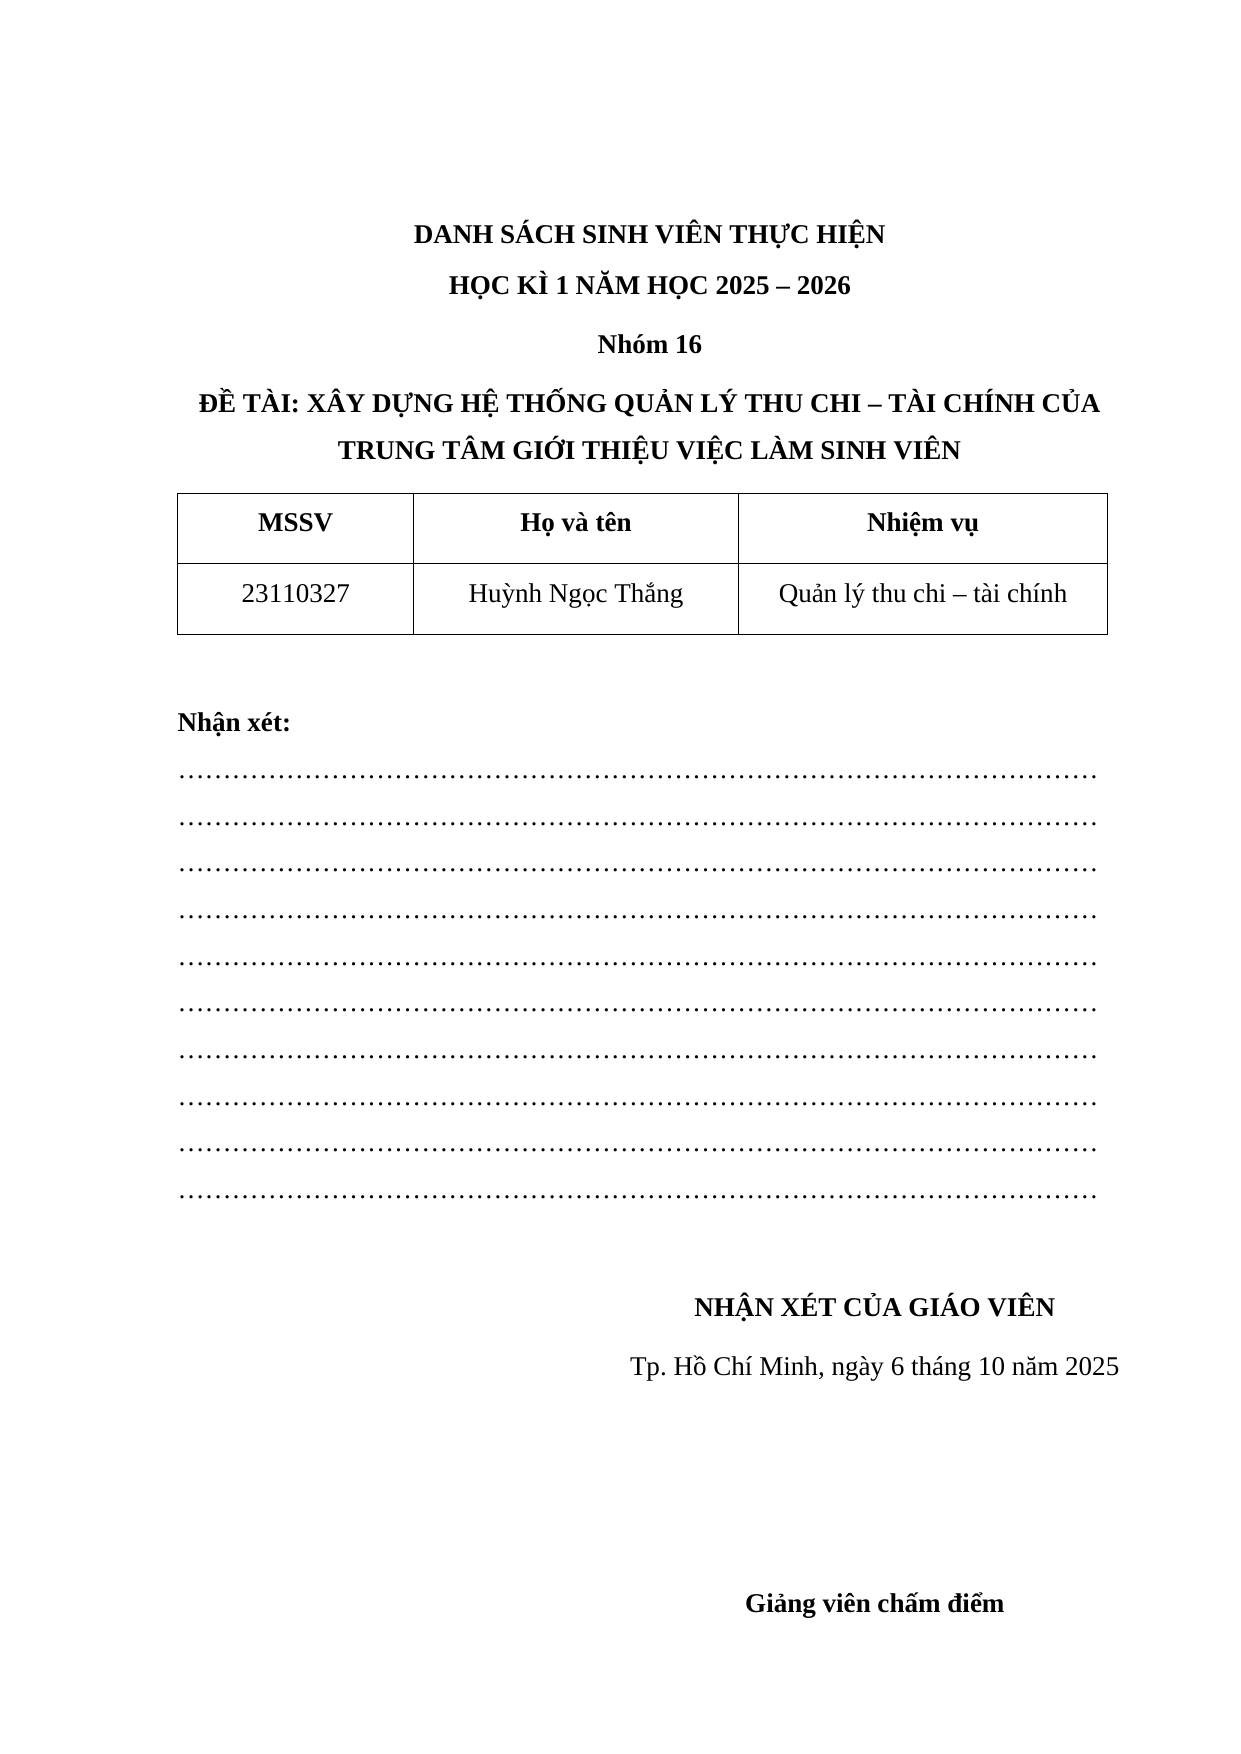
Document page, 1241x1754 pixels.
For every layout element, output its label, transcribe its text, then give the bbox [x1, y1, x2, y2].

table_cell Huỳnh Ngọc Thắng [414, 564, 738, 633]
text Tp. Hồ Chí Minh, ngày 6 tháng 10 năm 2025 [627, 1350, 1122, 1382]
table_header Họ và tên [414, 494, 738, 563]
table_cell Quản lý thu chi – tài chính [739, 564, 1107, 633]
table_cell 23110327 [178, 564, 413, 633]
text ĐỀ TÀI: XÂY DỰNG HỆ THỐNG QUẢN LÝ THU CHI – TÀI CHÍNH CỦA TRUNG TÂM GIỚI THIỆU VIỆC LÀM SINH VIÊN [177, 387, 1122, 465]
text NHẬN XÉT CỦA GIÁO VIÊN [627, 1291, 1122, 1322]
text Nhận xét: ………………………………………………………………………………………………………………………………………………………………………………………………………………………………………………………………………………………………………………………………………………………………………………………………………………………………………………………………………………………………………………………………………………………………………………………………………………………………………………………………………………………………………………………………………………………………………………………………………………………………………………………………………………………………………………………………………… [177, 706, 1122, 1204]
table_header MSSV [178, 494, 413, 563]
text DANH SÁCH SINH VIÊN THỰC HIỆN [177, 218, 1122, 250]
table_header Nhiệm vụ [739, 494, 1107, 563]
text Nhóm 16 [177, 328, 1122, 359]
text Giảng viên chấm điểm [627, 1587, 1122, 1618]
text HỌC KÌ 1 NĂM HỌC 2025 – 2026 [177, 269, 1122, 300]
